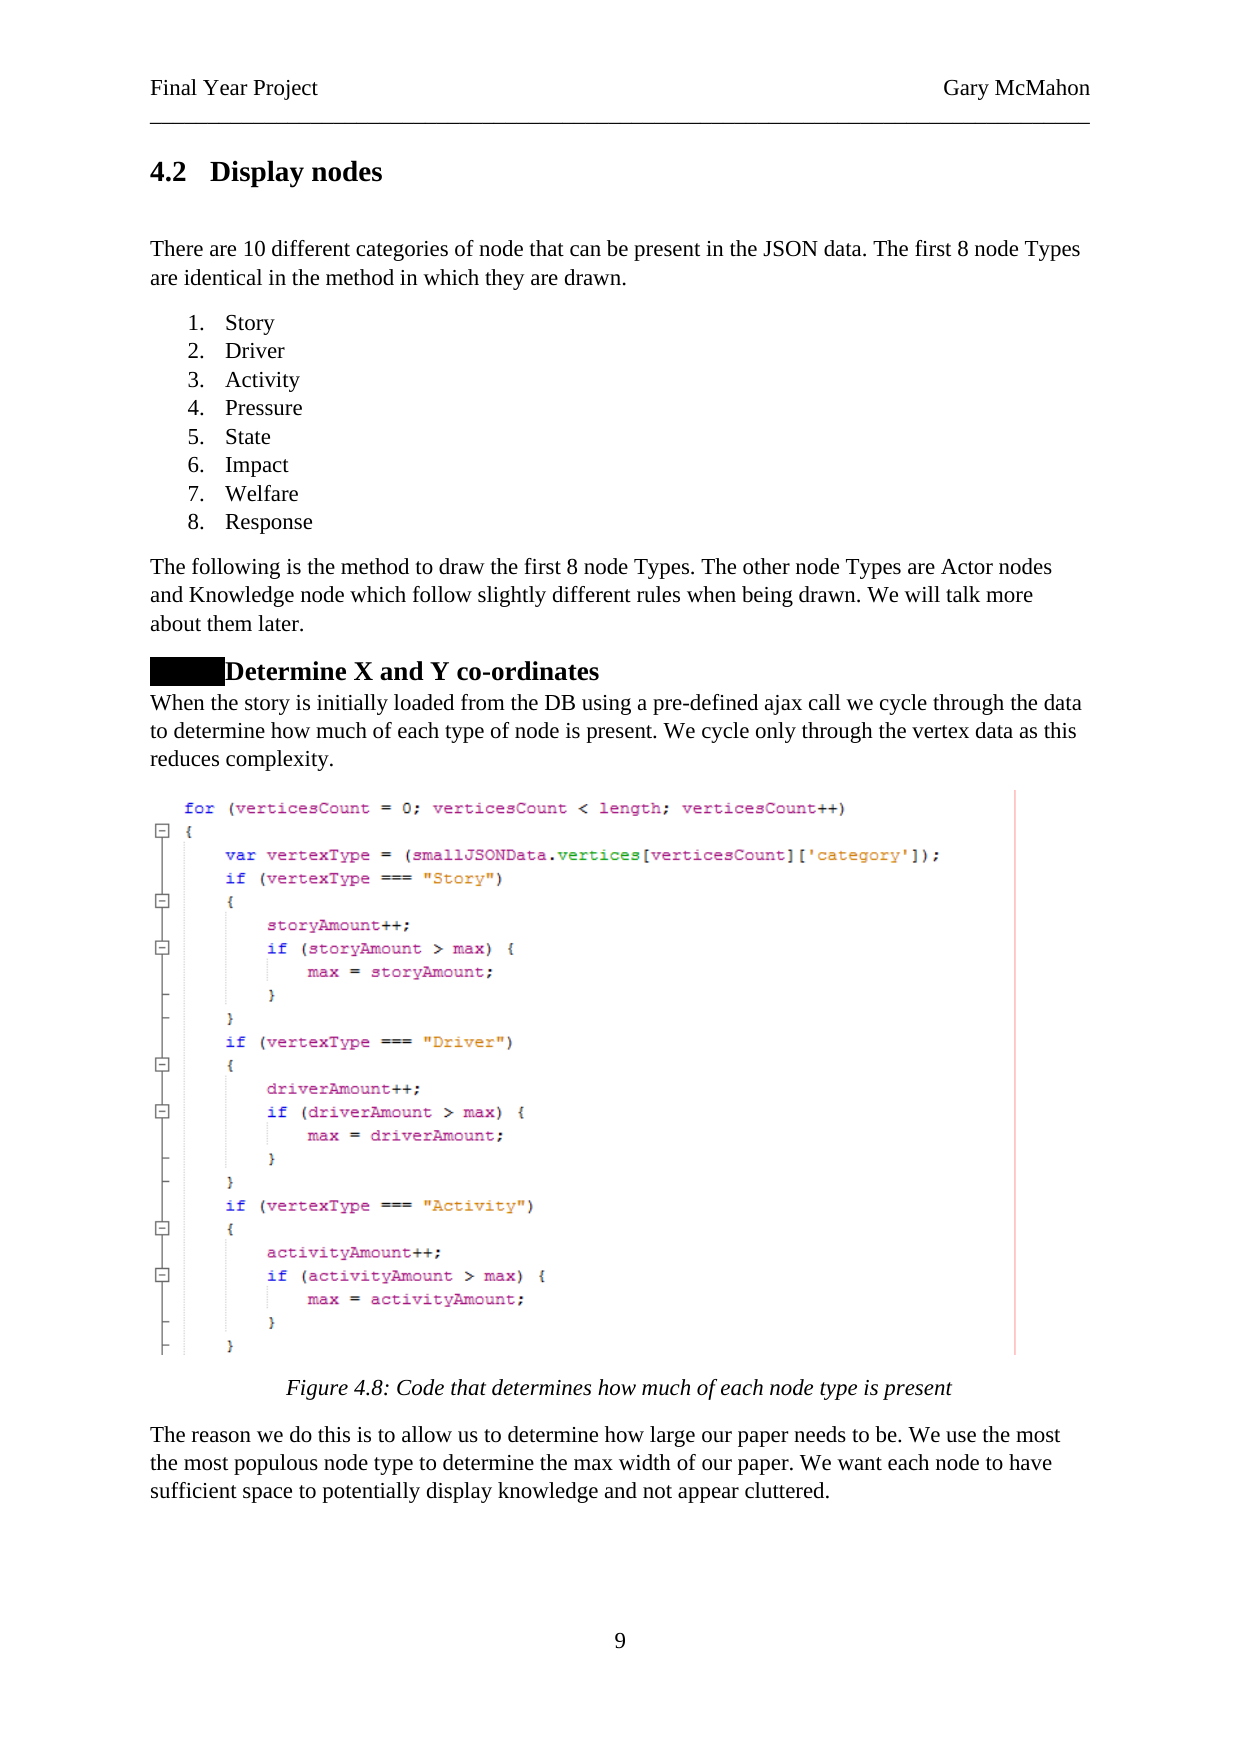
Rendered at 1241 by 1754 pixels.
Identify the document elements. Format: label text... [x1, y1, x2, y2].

list Impact [187, 451, 1090, 477]
list Pressure [187, 394, 1090, 421]
subtitle Determine X and Y co-ordinates [150, 655, 1090, 686]
list Activity [187, 366, 1090, 392]
list Driver [187, 337, 1090, 364]
text The following is the method to draw the first 8 node Types. The other node Types are Actor nodes and Knowledge node which follow slightly different rules when being drawn. We will talk more about them later. [150, 553, 1090, 636]
text There are 10 different categories of node that can be present in the JSON data. The first 8 node Types are identical in the method in which they are drawn. [150, 235, 1090, 290]
list Welfare [187, 479, 1090, 506]
list Story [187, 309, 1090, 335]
picture [150, 790, 1091, 1355]
list Response [187, 508, 1090, 534]
text When the story is initially loaded from the DB using a pre-defined ajax call we cycle through the data to determine how much of each type of node is present. We cycle only through the vertex data as this reduces complexity. [150, 689, 1090, 772]
list State [187, 423, 1090, 449]
text The reason we do this is to allow us to determine how large our paper needs to be. We use the most the most populous node type to determine the max width of our paper. We want each node to have sufficient space to potentially display knowledge and not appear cluttered. [150, 1421, 1090, 1504]
subtitle Display nodes [150, 154, 1090, 188]
